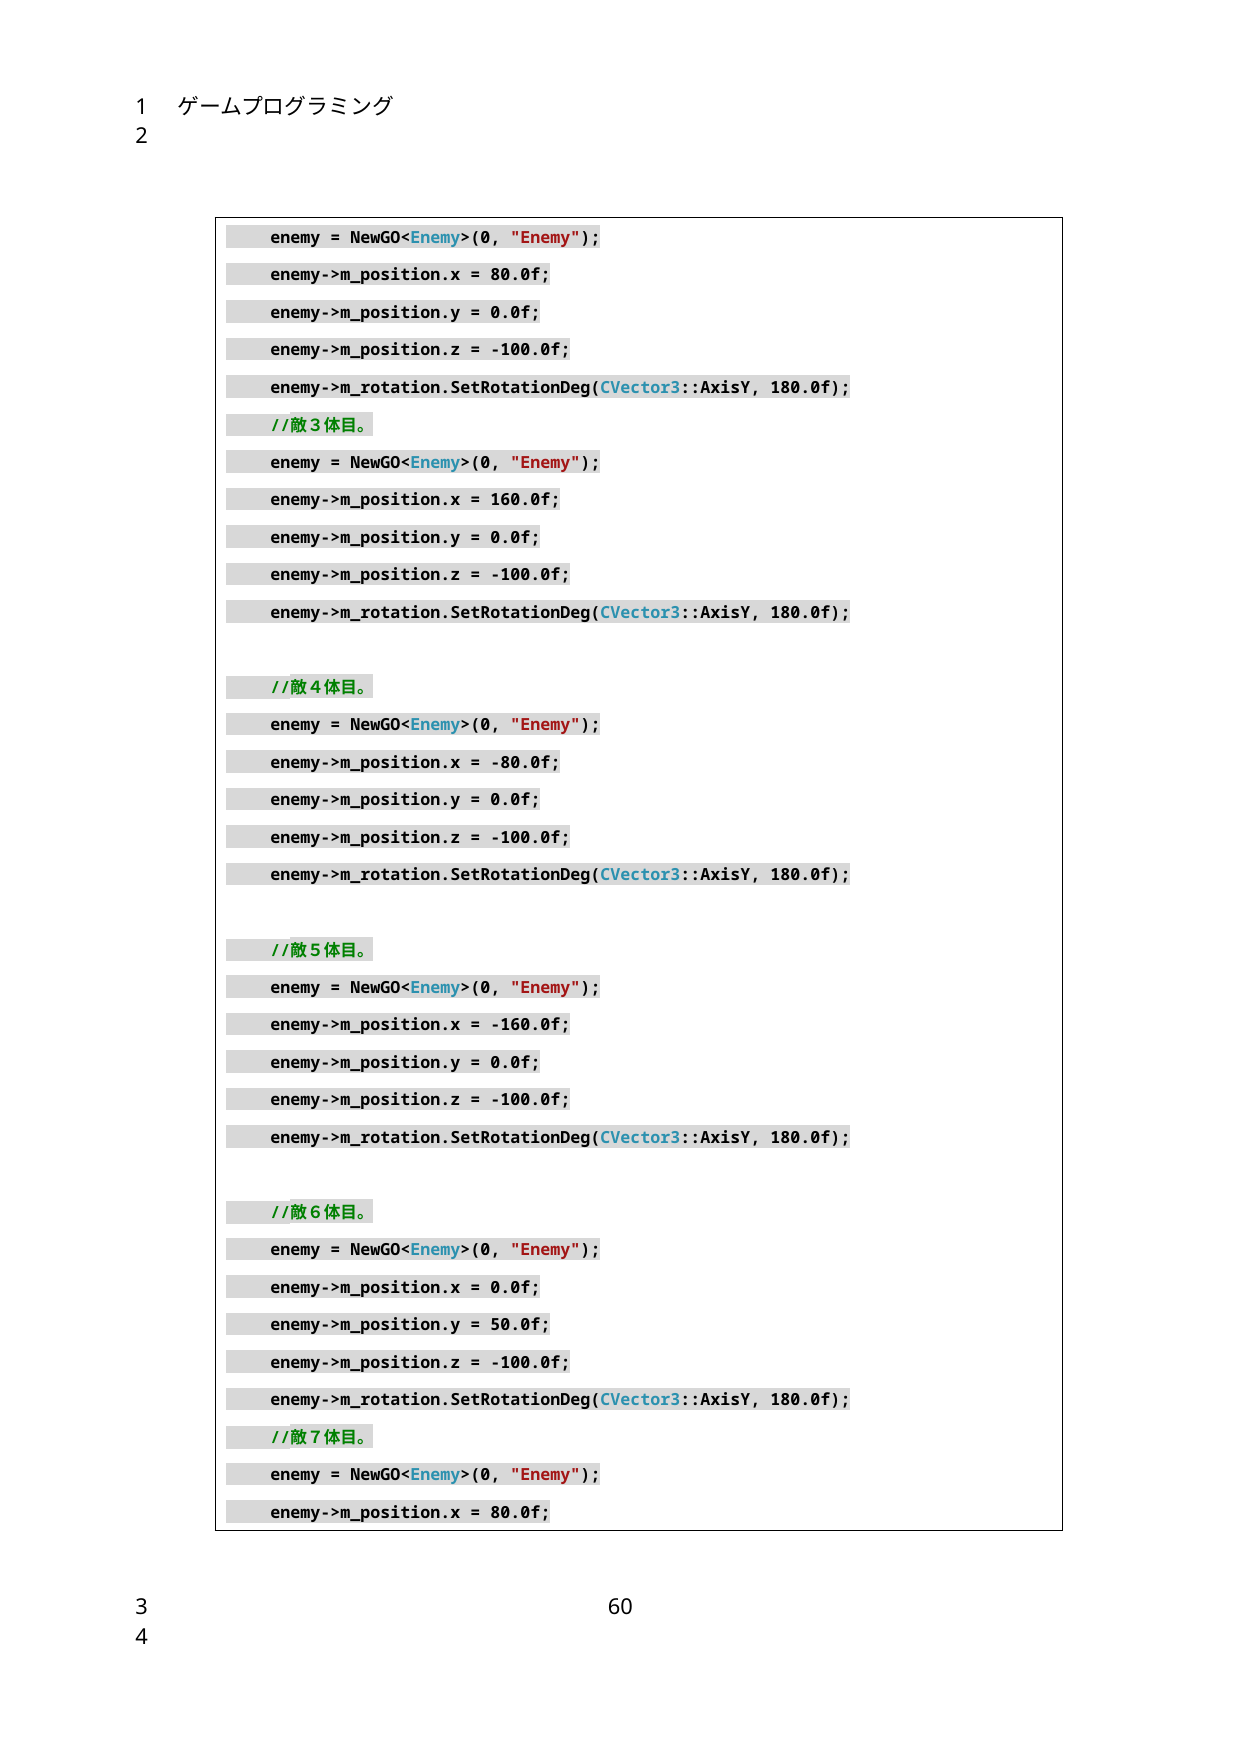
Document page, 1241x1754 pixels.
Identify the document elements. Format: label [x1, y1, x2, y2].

table_header [216, 218, 1062, 1530]
